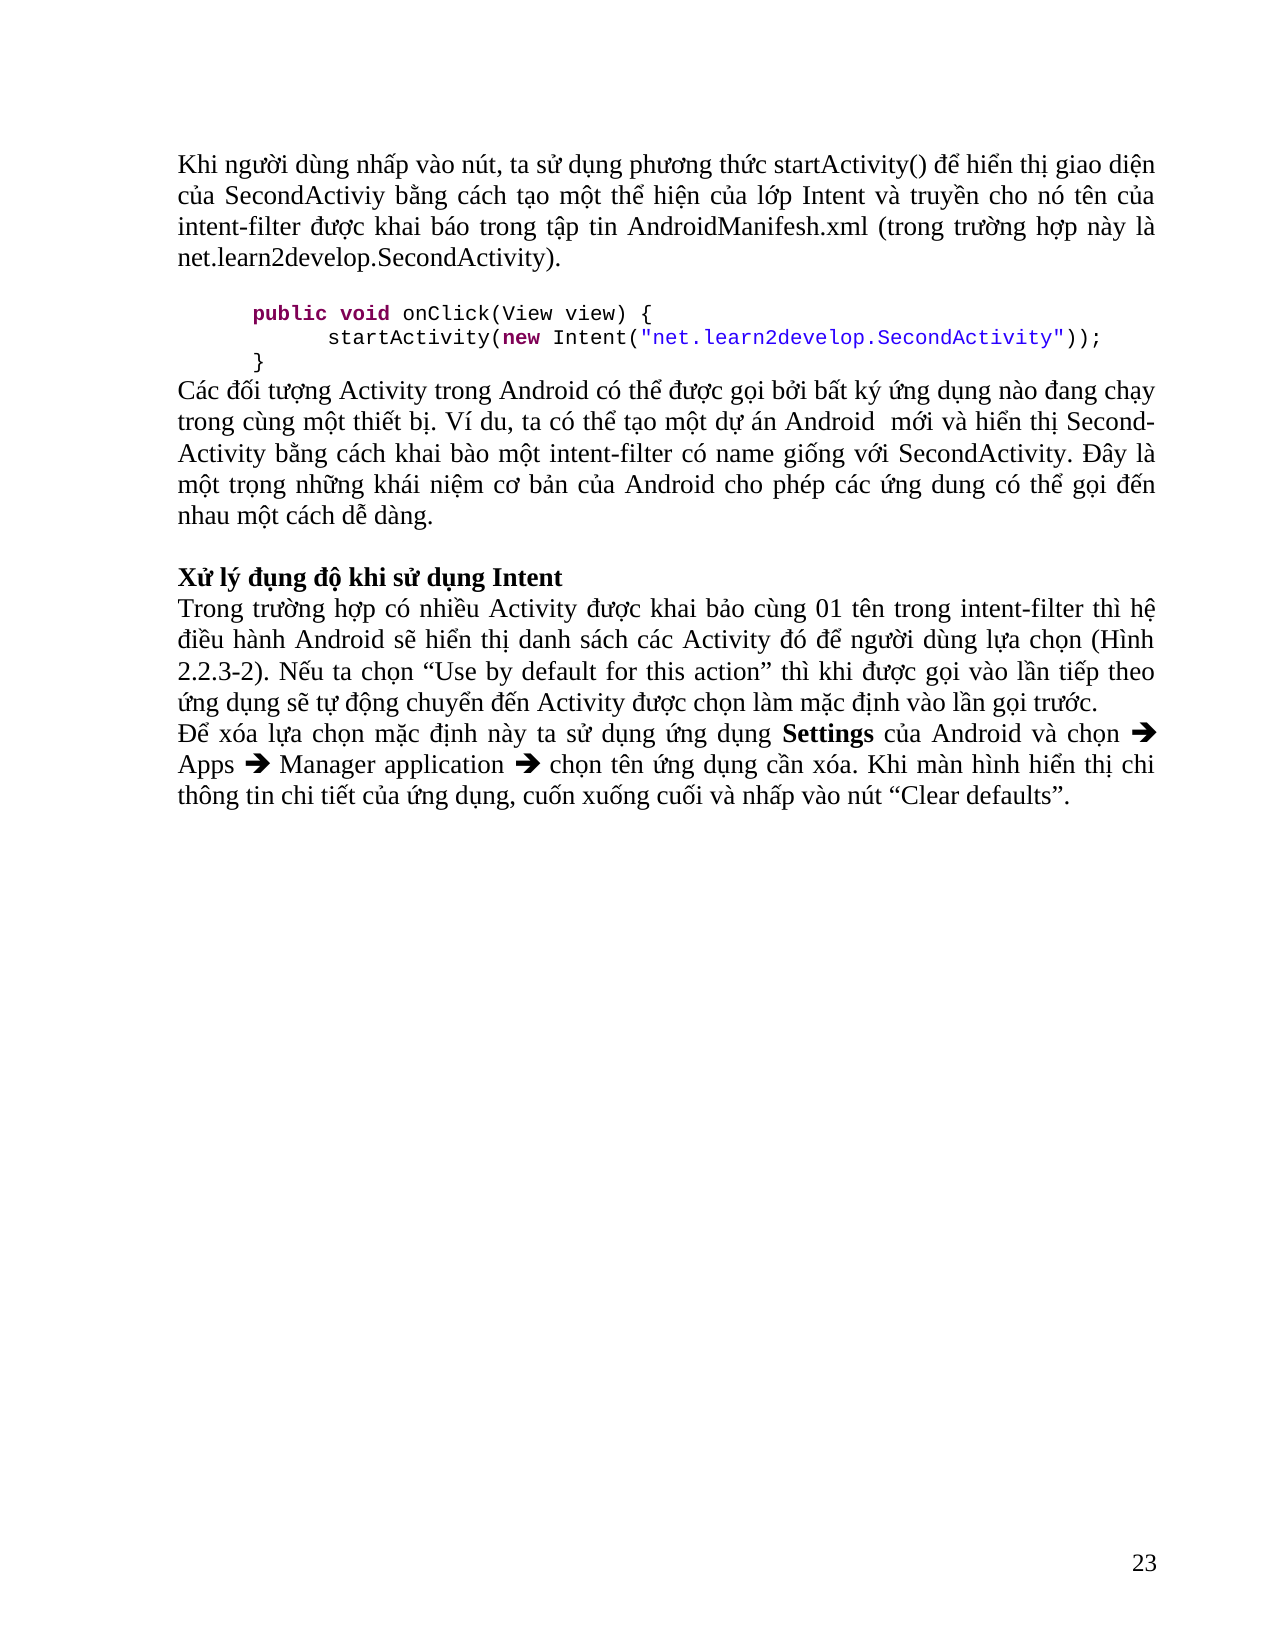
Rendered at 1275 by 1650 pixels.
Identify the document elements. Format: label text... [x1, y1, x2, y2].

text Xử lý đụng độ khi sử dụng Intent [177, 561, 1157, 592]
text startActivity(new Intent("net.learn2develop.SecondActivity")); [252, 327, 1157, 351]
text public void onClick(View view) { [252, 303, 1157, 327]
text Các đối tượng Activity trong Android có thể được gọi bởi bất ký ứng dụng nào đang chạy trong cùng một thiết bị. Ví du, ta có thể tạo một dự án Android mới và hiển thị Second-Activity bằng cách khai bào một intent-filter có name giống với SecondActivity. Đây là một trọng những khái niệm cơ bản của Android cho phép các ứng dung có thể gọi đến nhau một cách dễ dàng. [177, 374, 1157, 530]
text Để xóa lựa chọn mặc định này ta sử dụng ứng dụng Settings của Android và chọn Apps Manager application chọn tên ứng dụng cần xóa. Khi màn hình hiển thị chi thông tin chi tiết của ứng dụng, cuốn xuống cuối và nhấp vào nút “Clear defaults”. [177, 717, 1157, 811]
text Trong trường hợp có nhiều Activity được khai bảo cùng 01 tên trong intent-filter thì hệ điều hành Android sẽ hiển thị danh sách các Activity đó để người dùng lựa chọn (Hình 2.2.3-2). Nếu ta chọn “Use by default for this action” thì khi được gọi vào lần tiếp theo ứng dụng sẽ tự động chuyển đến Activity được chọn làm mặc định vào lần gọi trước. [177, 592, 1157, 717]
text } [252, 351, 1157, 374]
text Khi người dùng nhấp vào nút, ta sử dụng phương thức startActivity() để hiển thị giao diện của SecondActiviy bằng cách tạo một thể hiện của lớp Intent và truyền cho nó tên của intent-filter được khai báo trong tập tin AndroidManifesh.xml (trong trường hợp này là net.learn2develop.SecondActivity). [177, 148, 1157, 272]
